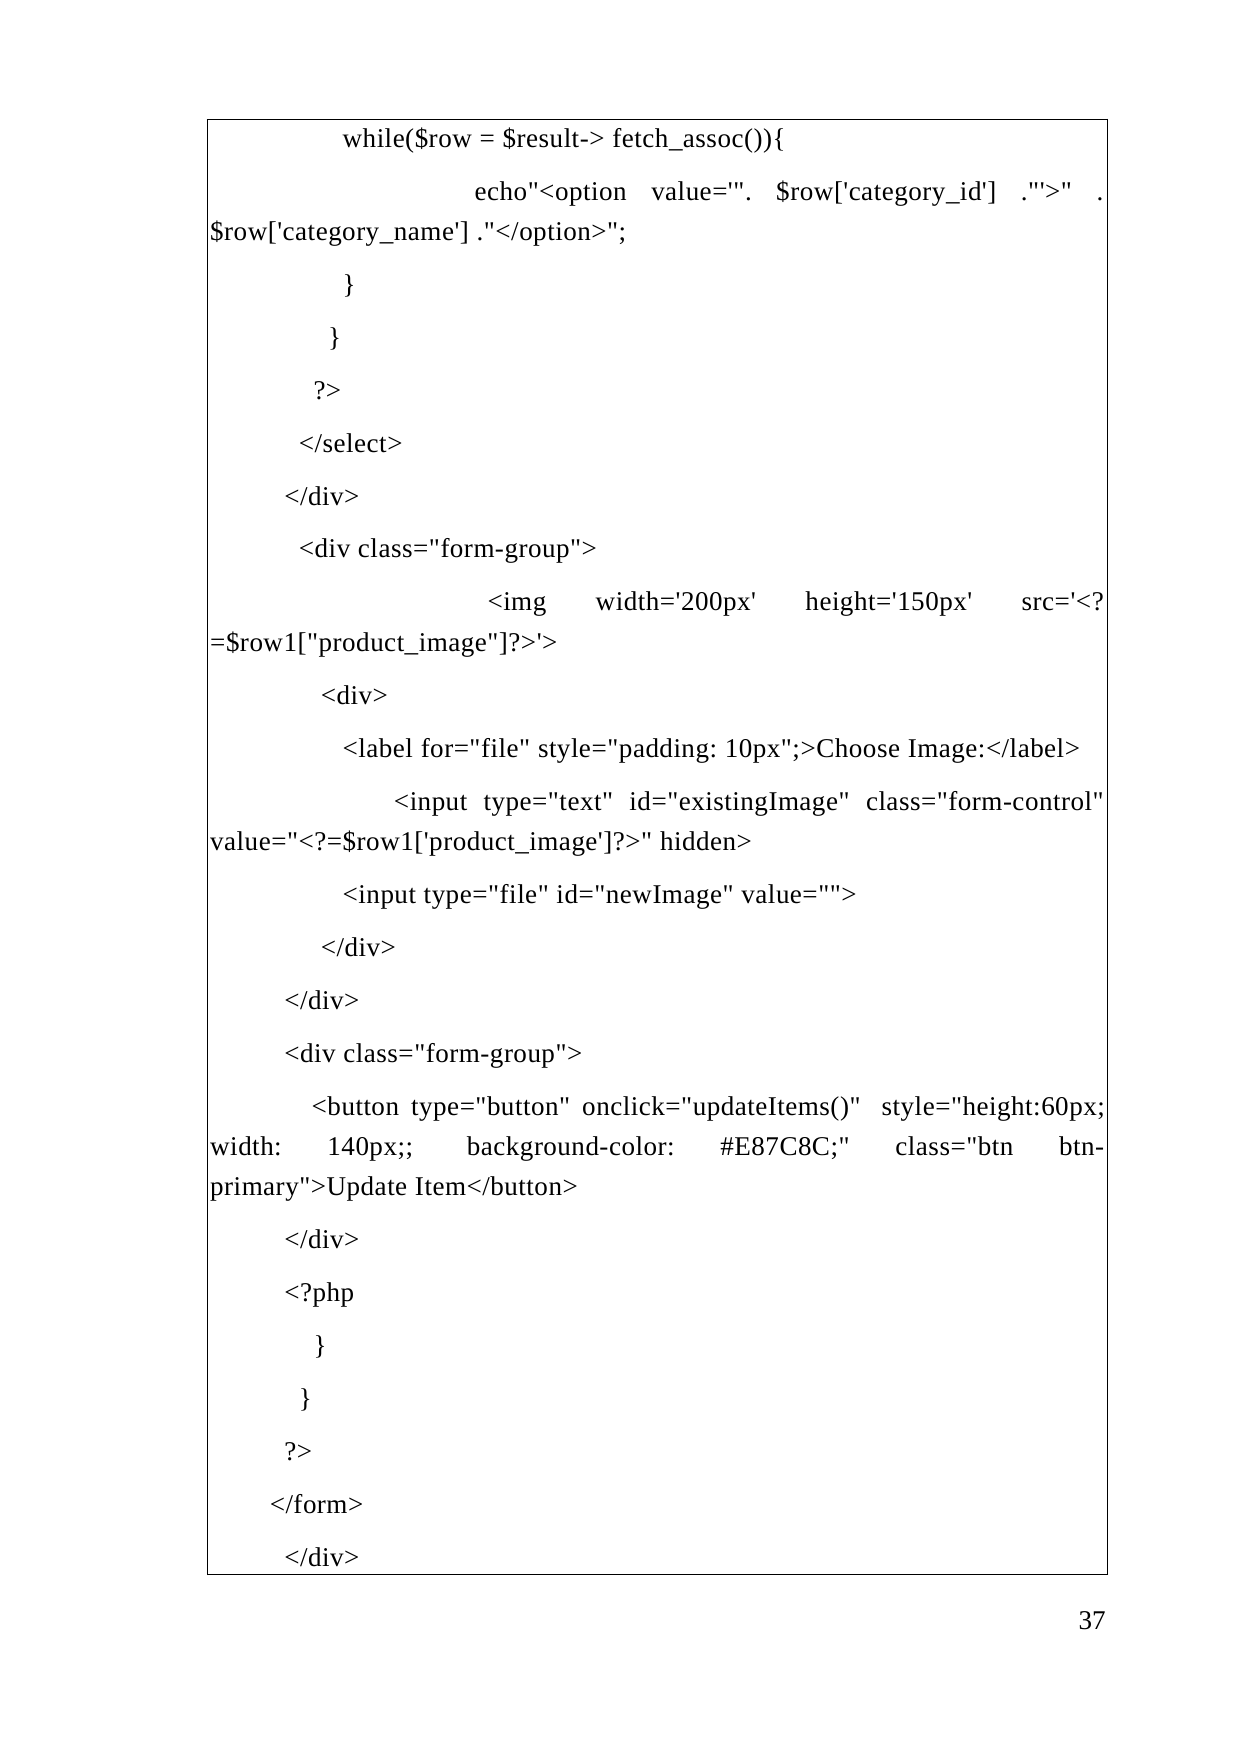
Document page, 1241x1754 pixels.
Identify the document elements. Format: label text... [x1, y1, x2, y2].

text </form> [208, 1485, 1107, 1519]
text <input type="text" id="existingImage" class="form-control" value="<?=$row1['product_image']?>" hidden> [208, 782, 1107, 856]
text </div> [208, 1538, 1107, 1574]
text <input type="file" id="newImage" value=""> [208, 875, 1107, 909]
text <label for="file" style="padding: 10px";>Choose Image:</label> [208, 729, 1107, 763]
text </select> [208, 424, 1107, 458]
text </div> [208, 477, 1107, 511]
text <button type="button" onclick="updateItems()" style="height:60px; width: 140px;; background-color: #E87C8C;" class="btn btn-primary">Update Item</button> [208, 1087, 1107, 1202]
text } [208, 265, 1107, 299]
text ?> [208, 1432, 1107, 1466]
text <div class="form-group"> [208, 529, 1107, 564]
text </div> [208, 981, 1107, 1015]
text <?php [208, 1273, 1107, 1307]
text } [208, 318, 1107, 352]
text </div> [208, 1220, 1107, 1254]
text </div> [208, 928, 1107, 962]
text ?> [208, 371, 1107, 405]
text <div class="form-group"> [208, 1034, 1107, 1068]
text <div> [208, 676, 1107, 710]
text while($row = $result-> fetch_assoc()){ [208, 120, 1107, 153]
text <img width='200px' height='150px' src='<?=$row1["product_image"]?>'> [208, 582, 1107, 657]
text } [208, 1326, 1107, 1360]
text } [208, 1379, 1107, 1413]
text echo"<option value='". $row['category_id'] ."'>" .$row['category_name'] ."</option>"; [208, 172, 1107, 246]
